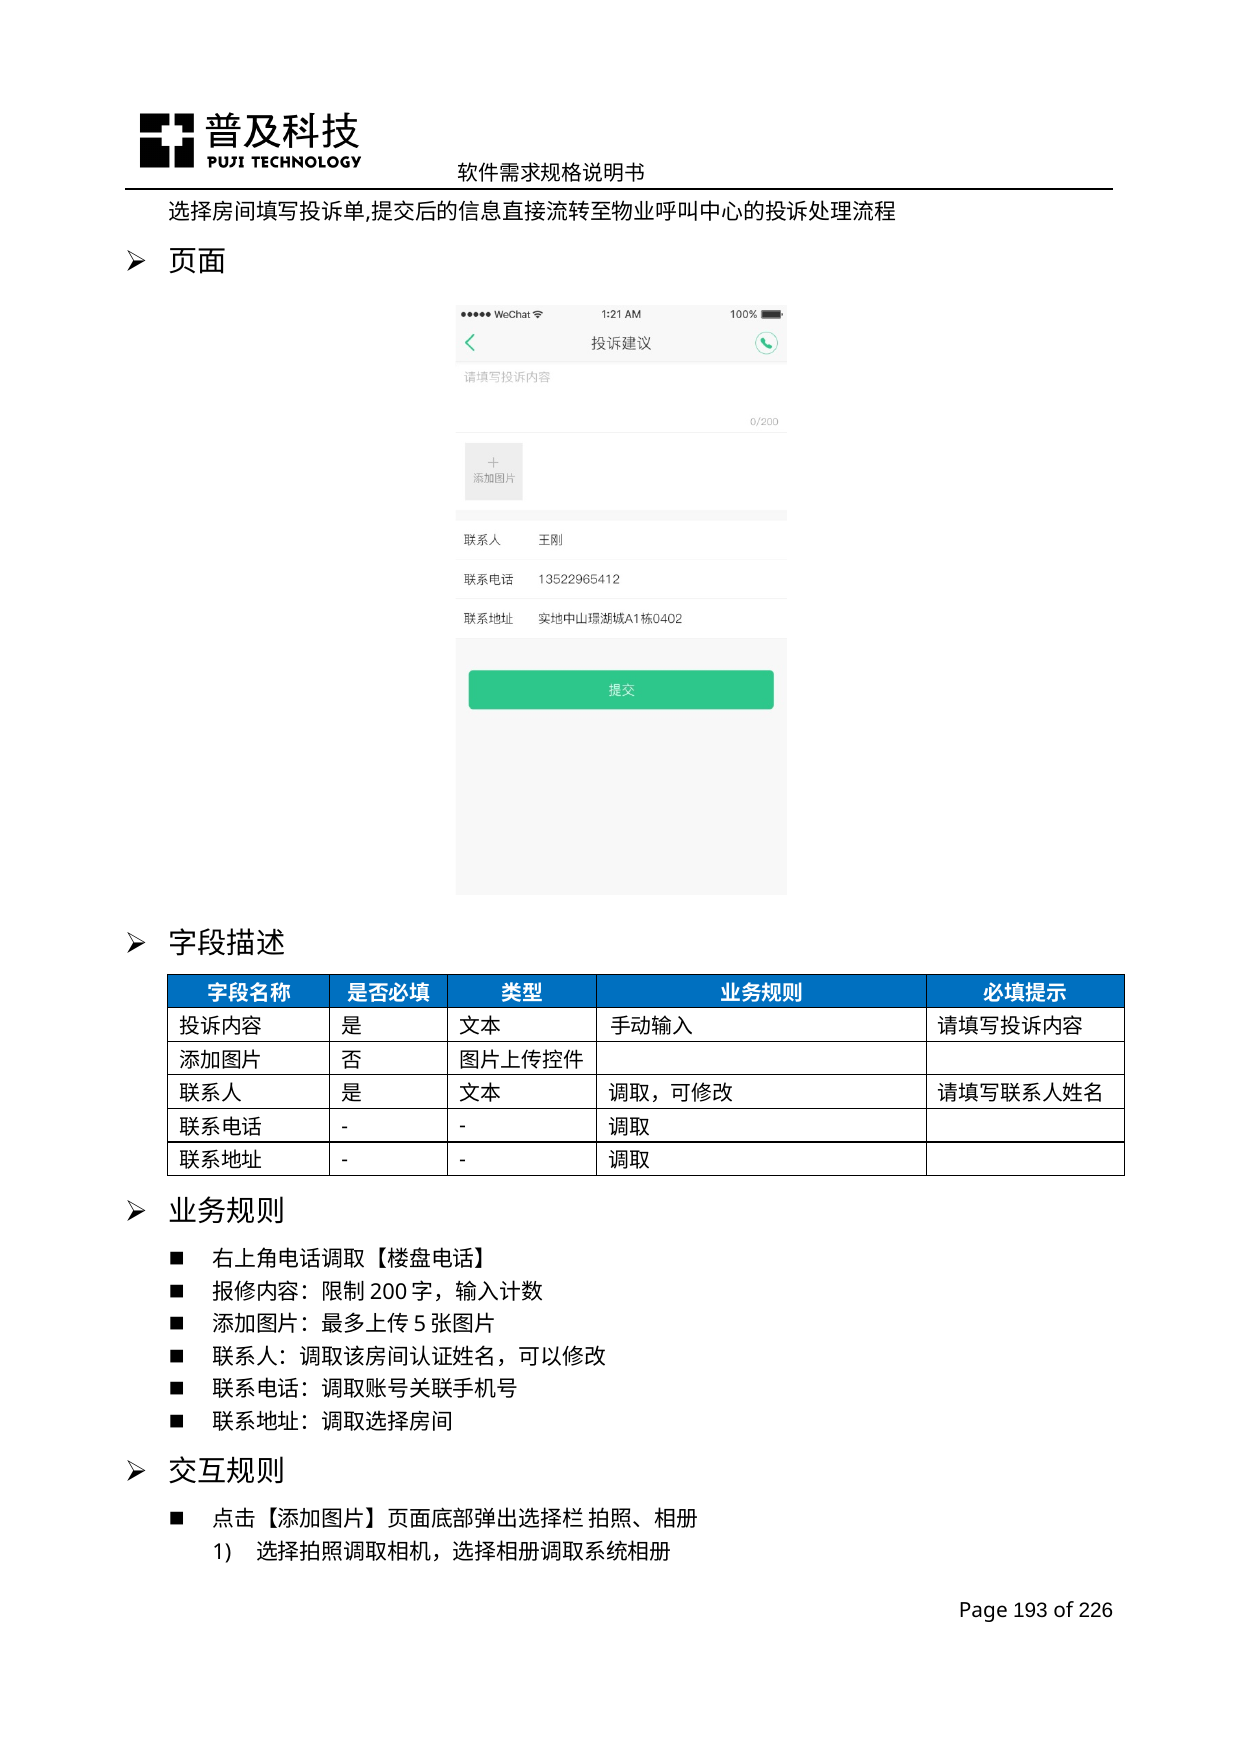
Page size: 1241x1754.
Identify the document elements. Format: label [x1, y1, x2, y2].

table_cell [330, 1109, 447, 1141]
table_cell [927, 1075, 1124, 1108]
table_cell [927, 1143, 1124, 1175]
picture [455, 305, 787, 895]
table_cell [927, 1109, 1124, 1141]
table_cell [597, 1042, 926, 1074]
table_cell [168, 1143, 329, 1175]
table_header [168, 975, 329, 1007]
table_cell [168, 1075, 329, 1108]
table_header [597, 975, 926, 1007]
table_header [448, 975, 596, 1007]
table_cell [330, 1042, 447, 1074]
picture [124, 103, 365, 180]
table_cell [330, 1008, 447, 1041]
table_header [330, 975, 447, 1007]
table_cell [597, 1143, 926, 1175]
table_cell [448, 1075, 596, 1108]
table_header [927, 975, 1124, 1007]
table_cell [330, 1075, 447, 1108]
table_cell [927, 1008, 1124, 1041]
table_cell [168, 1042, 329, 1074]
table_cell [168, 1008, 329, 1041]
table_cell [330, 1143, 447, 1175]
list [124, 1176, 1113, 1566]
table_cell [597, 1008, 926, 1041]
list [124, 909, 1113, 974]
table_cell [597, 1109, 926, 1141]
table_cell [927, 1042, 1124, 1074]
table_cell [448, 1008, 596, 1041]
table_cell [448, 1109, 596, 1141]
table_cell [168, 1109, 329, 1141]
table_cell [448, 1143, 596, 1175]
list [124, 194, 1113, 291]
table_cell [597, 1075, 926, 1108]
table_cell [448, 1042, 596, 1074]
